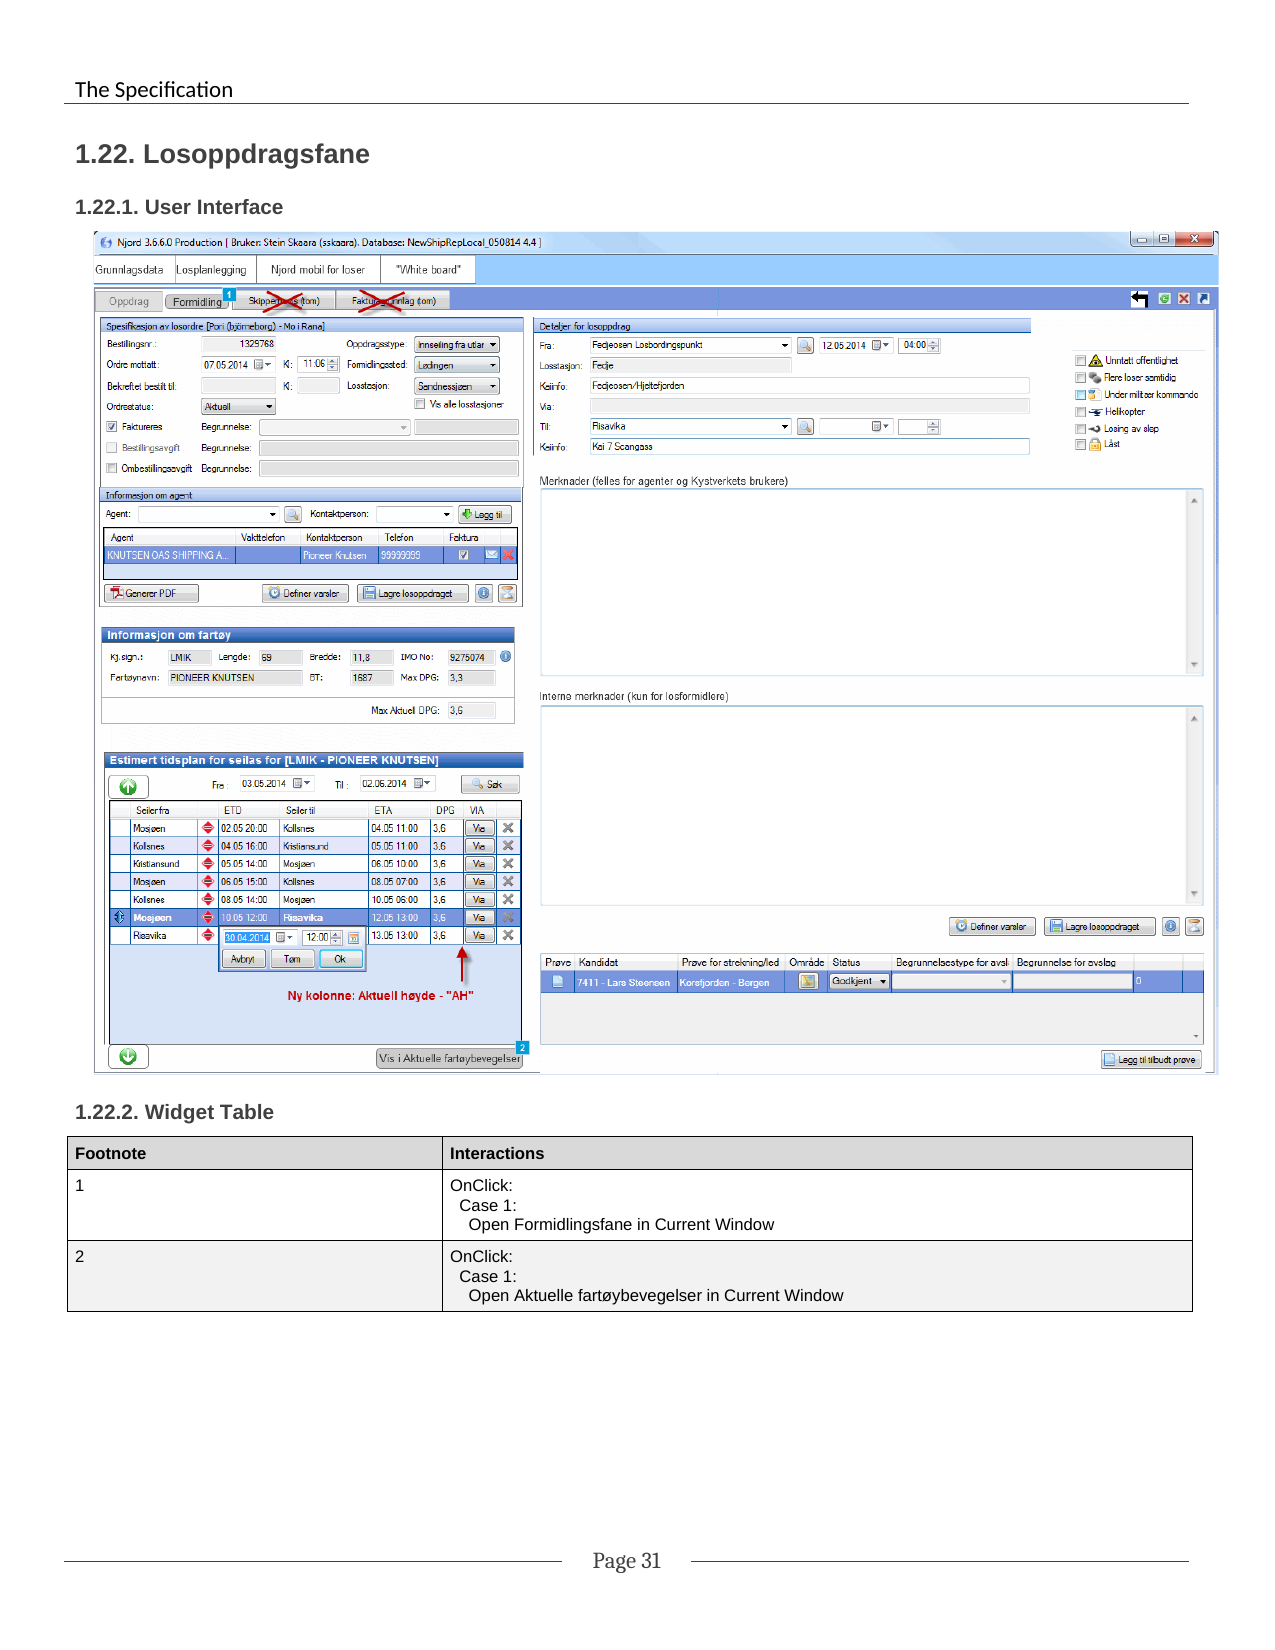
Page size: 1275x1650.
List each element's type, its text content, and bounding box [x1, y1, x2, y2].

table_cell OnClick: Case 1: Open Formidlingsfane in Current Window [443, 1170, 1192, 1240]
table_header Footnote [68, 1137, 442, 1169]
subtitle User Interface [75, 194, 1200, 218]
subtitle Losoppdragsfane [75, 138, 1200, 169]
table_cell OnClick: Case 1: Open Aktuelle fartøybevegelser in Current Window [443, 1241, 1192, 1311]
table_cell 1 [68, 1170, 442, 1240]
table_header Interactions [443, 1137, 1192, 1169]
subtitle Widget Table [75, 1100, 1200, 1124]
table_cell 2 [68, 1241, 442, 1311]
